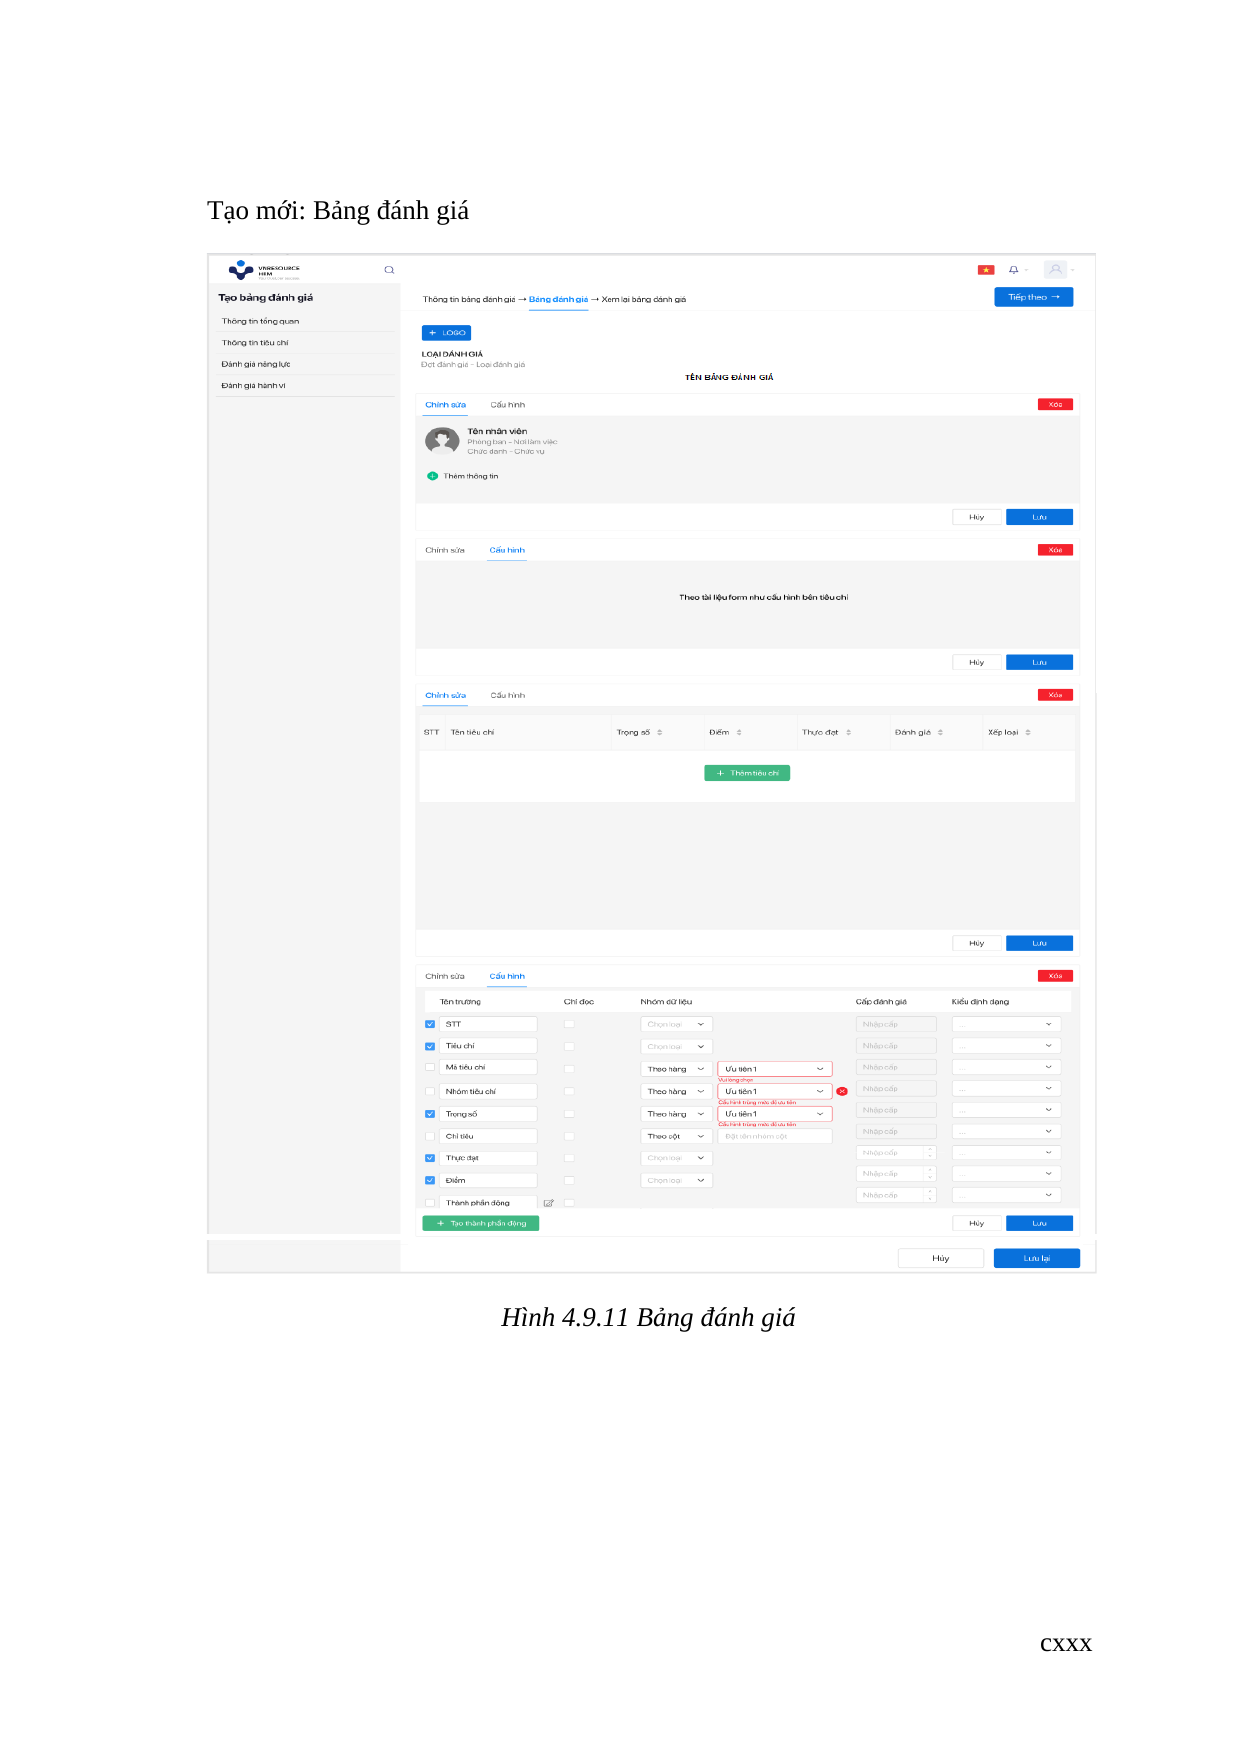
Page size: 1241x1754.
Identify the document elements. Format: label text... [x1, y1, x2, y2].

picture [206, 253, 1097, 1274]
text Hình 4.9.11 Bảng đánh giá [207, 1301, 1092, 1333]
text Tạo mới: Bảng đánh giá [207, 194, 1092, 226]
